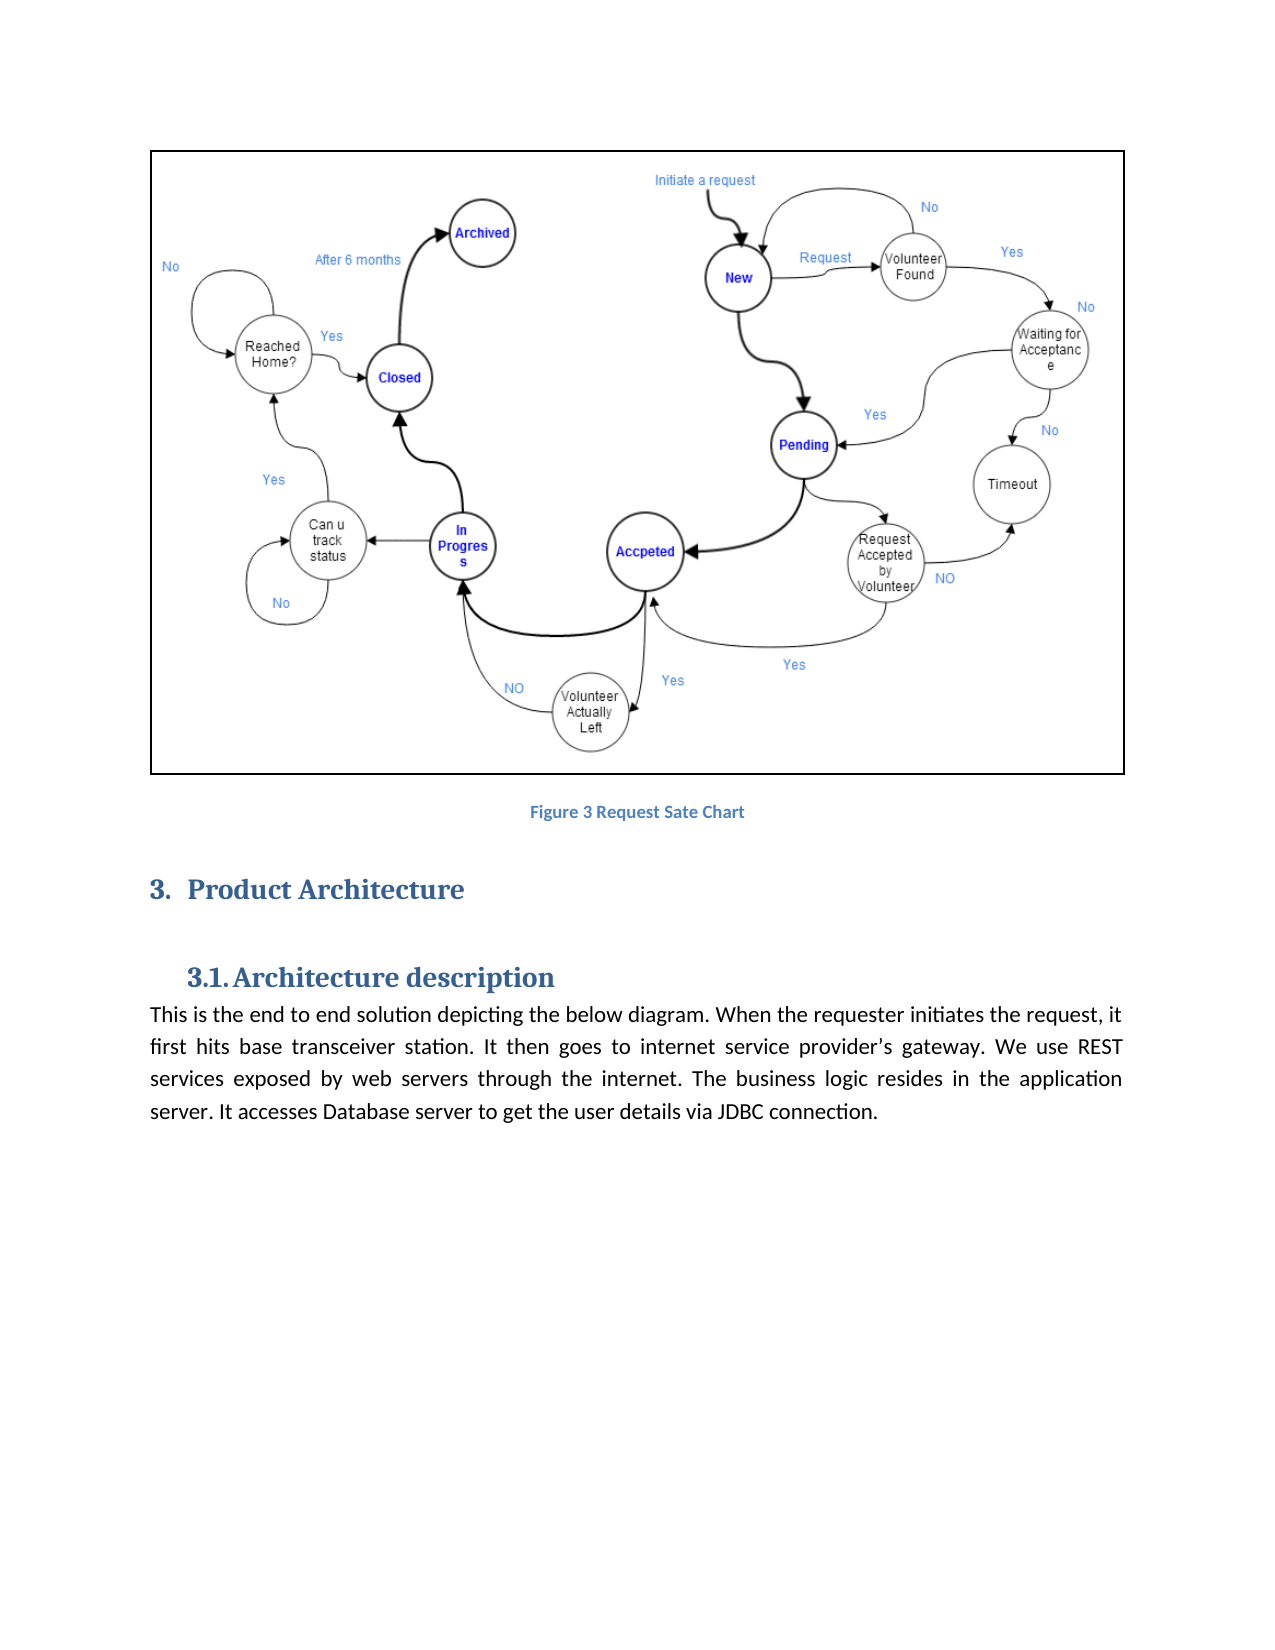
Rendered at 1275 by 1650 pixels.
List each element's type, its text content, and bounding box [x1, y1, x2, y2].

subtitle Architecture description [187, 962, 1125, 995]
text This is the end to end solution depicting the below diagram. When the requester initiates the request, it first hits base transceiver station. It then goes to internet service provider’s gateway. We use REST services exposed by web servers through the internet. The business logic resides in the application server. It accesses Database server to get the user details via JDBC connection. [150, 1000, 1125, 1125]
subtitle Product Architecture [150, 873, 1125, 907]
text Figure 3 Request Sate Chart [150, 800, 1125, 823]
picture [152, 152, 1123, 773]
